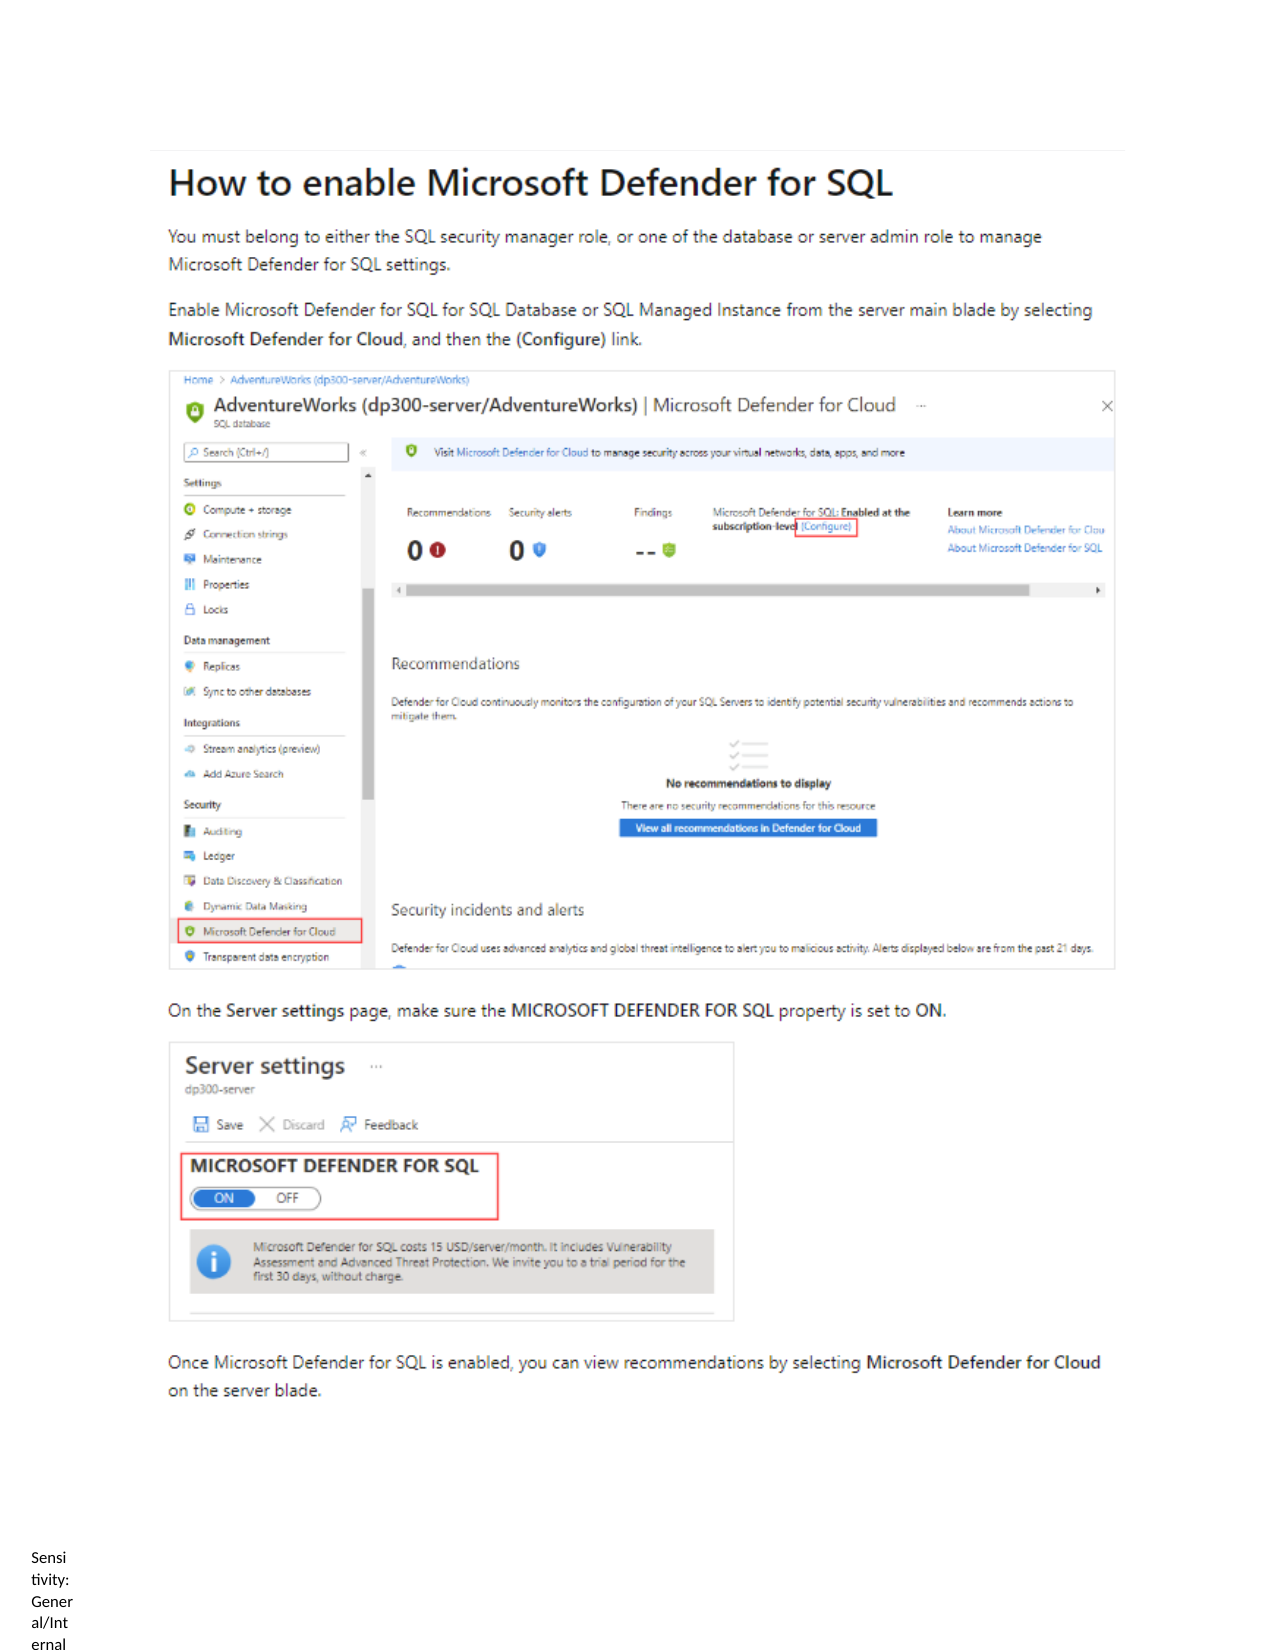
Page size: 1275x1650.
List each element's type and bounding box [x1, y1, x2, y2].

picture [150, 150, 1125, 1401]
